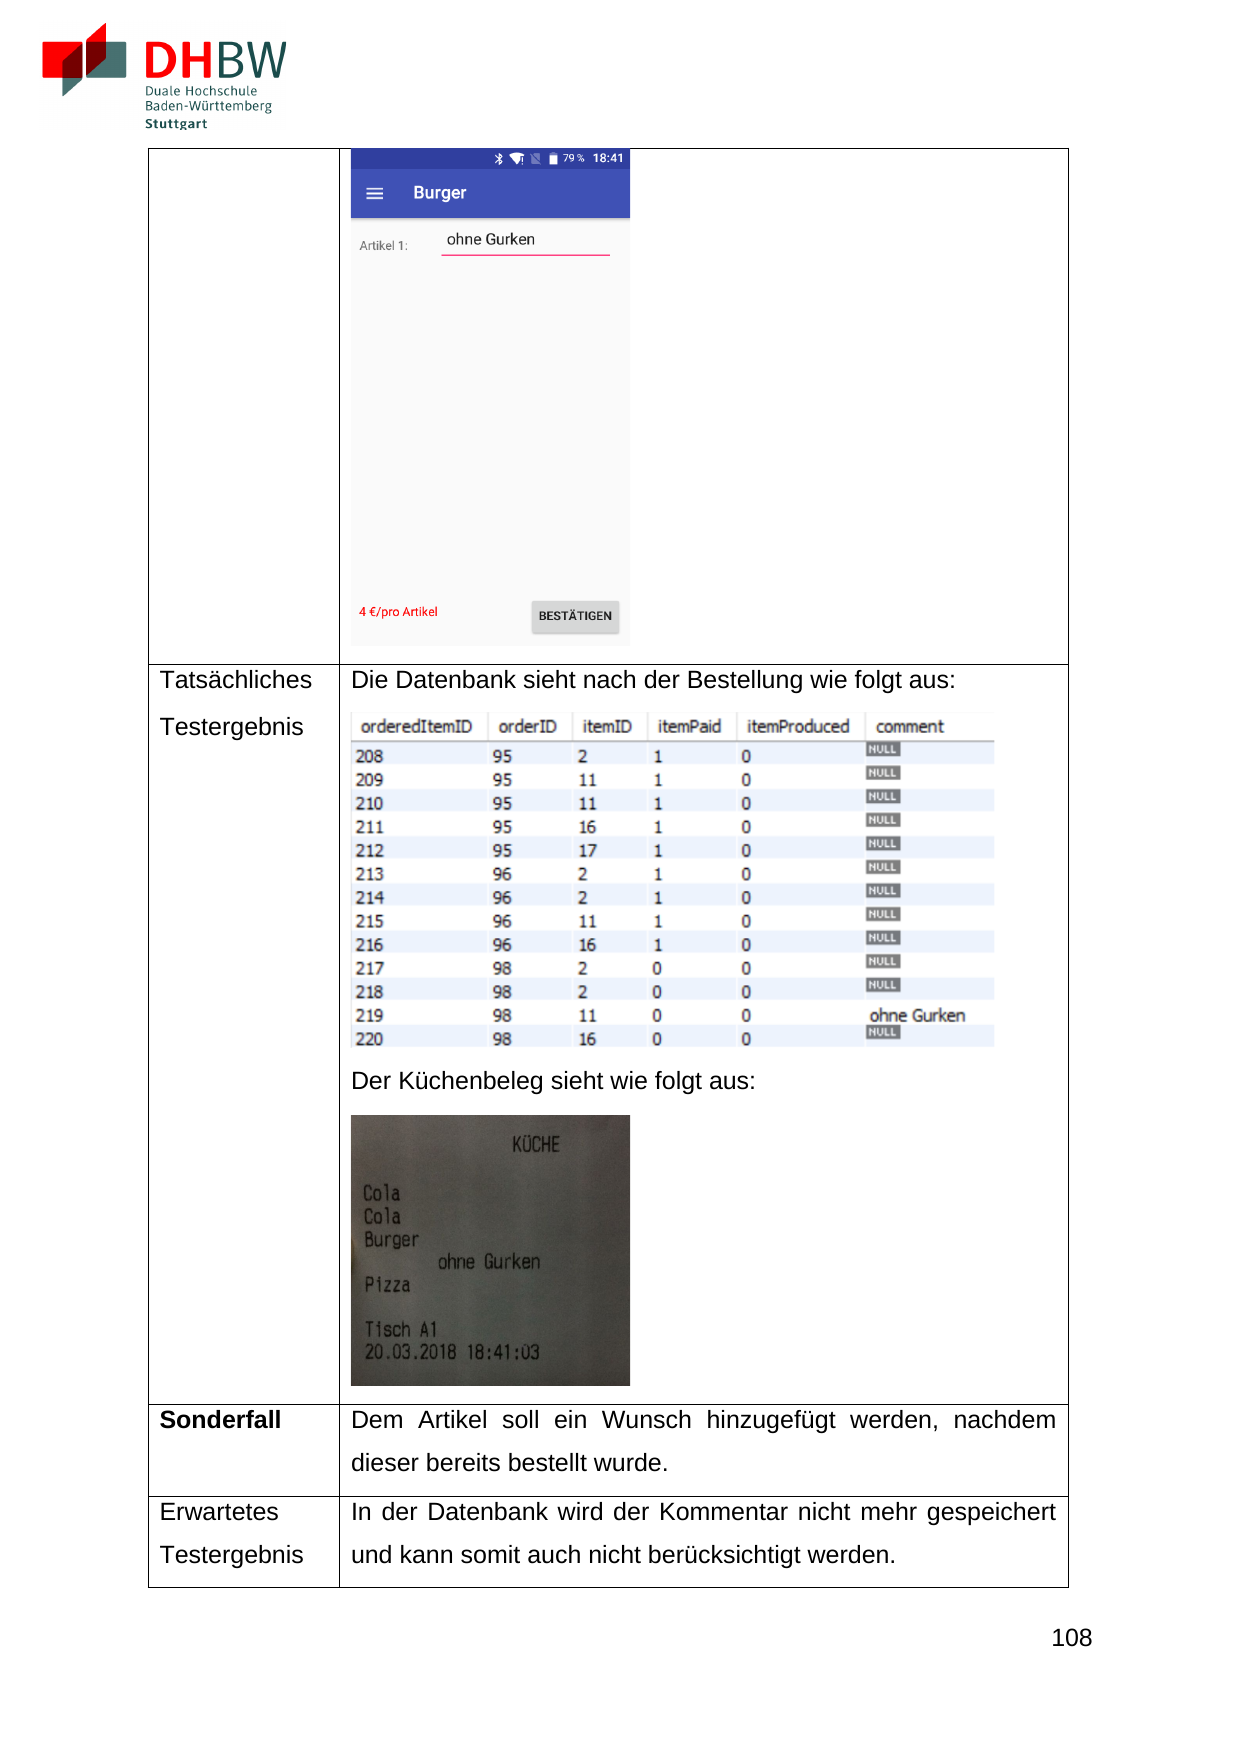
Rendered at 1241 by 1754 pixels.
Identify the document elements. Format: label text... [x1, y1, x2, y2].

picture [39, 20, 286, 130]
table_cell Dem Artikel soll ein Wunsch hinzugefügt werden, nachdem dieser bereits bestellt wurde. [340, 1405, 1068, 1496]
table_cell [340, 1497, 1068, 1587]
table_cell Die Datenbank sieht nach der Bestellung wie folgt aus: Der Küchenbeleg sieht wie folgt aus: [340, 665, 1068, 1404]
table_cell Sonderfall [149, 1405, 339, 1496]
picture [351, 1115, 631, 1386]
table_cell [149, 1497, 339, 1587]
picture [350, 148, 630, 646]
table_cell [340, 149, 1068, 664]
table_cell Tatsächliches Testergebnis [149, 665, 339, 1404]
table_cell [149, 149, 339, 664]
picture [350, 712, 995, 1048]
